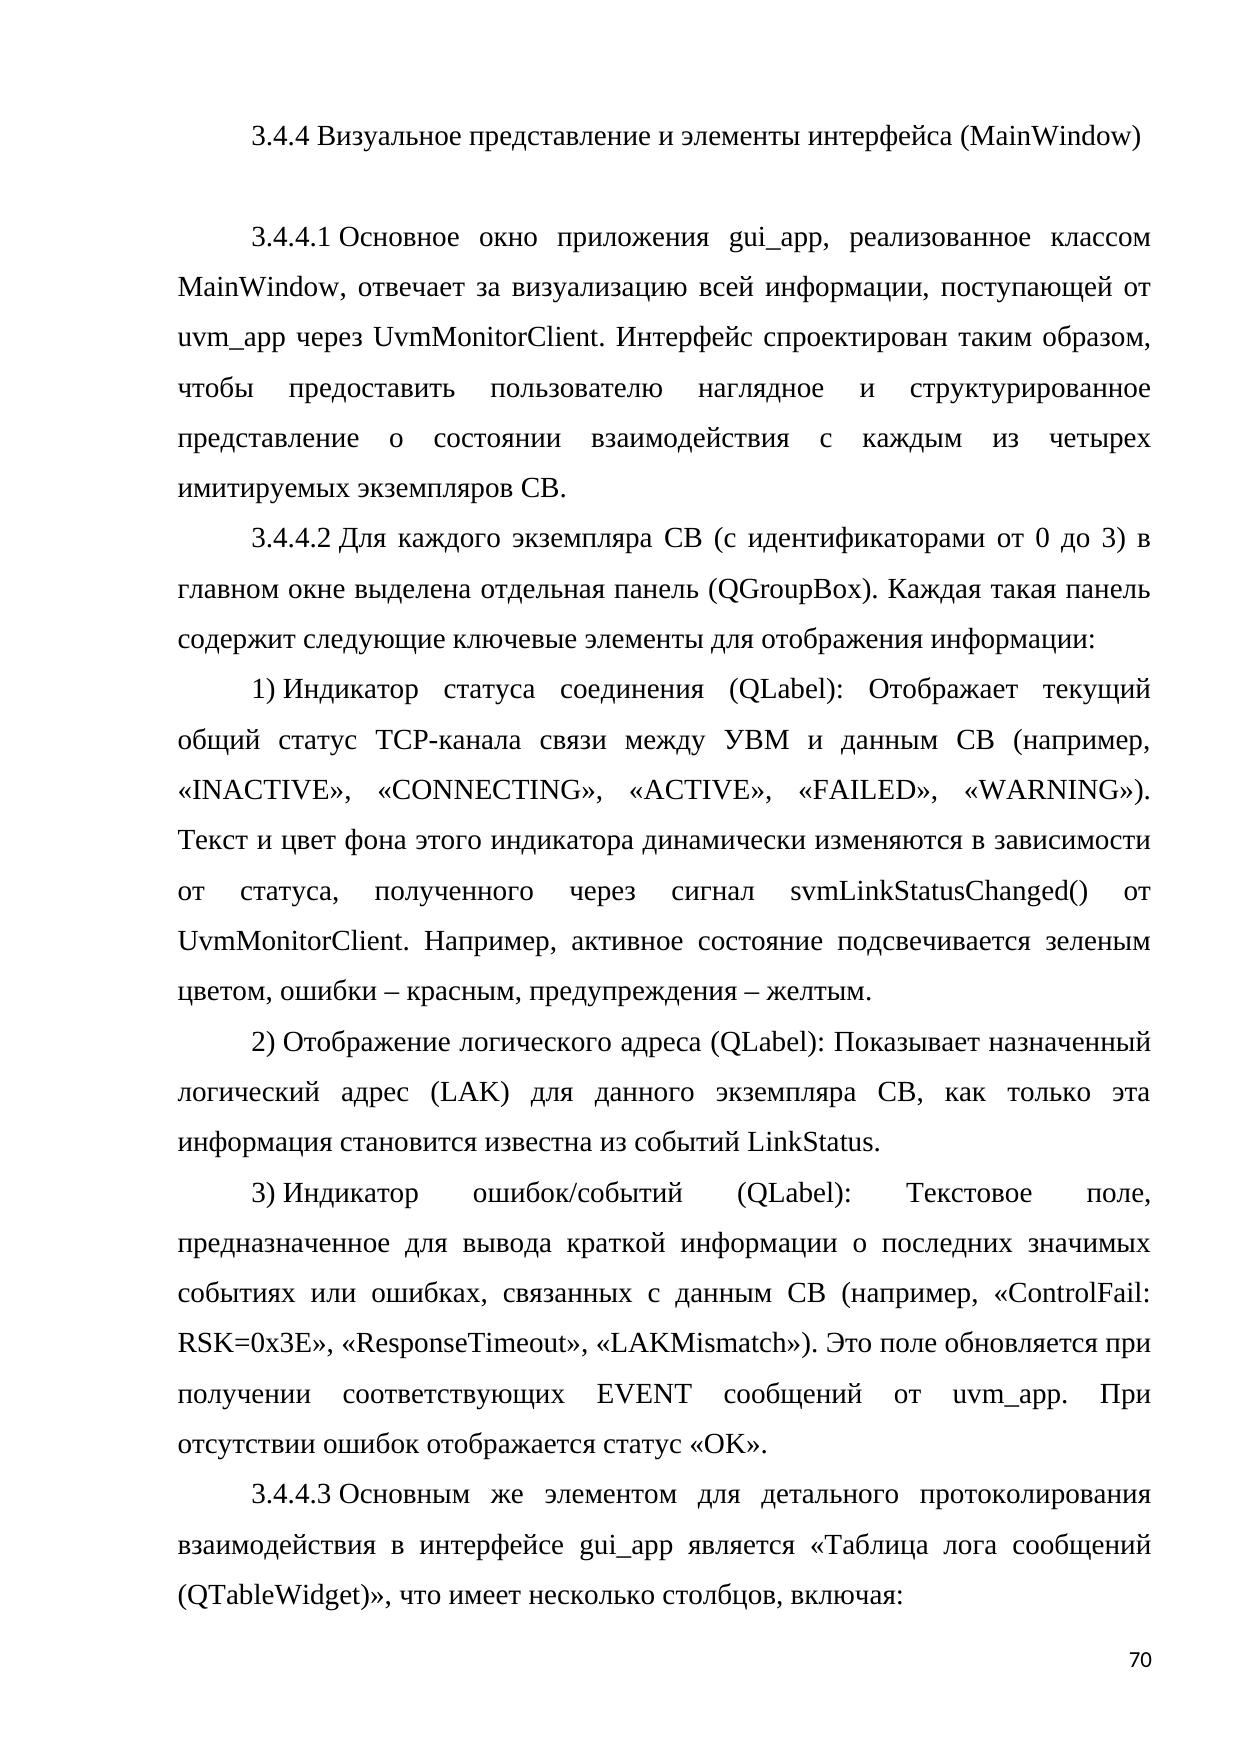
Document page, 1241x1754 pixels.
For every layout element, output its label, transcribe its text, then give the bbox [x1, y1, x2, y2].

list Индикатор статуса соединения (QLabel): Отображает текущий общий статус TCP-канала связи между УВМ и данным СВ (например, «INACTIVE», «CONNECTING», «ACTIVE», «FAILED», «WARNING»). Текст и цвет фона этого индикатора динамически изменяются в зависимости от статуса, полученного через сигнал svmLinkStatusChanged() от UvmMonitorClient. Например, активное состояние подсвечивается зеленым цветом, ошибки – красным, предупреждения – желтым. [177, 672, 1152, 1007]
text Отображение логического адреса (QLabel): Показывает назначенный логический адрес (LAK) для данного экземпляра СВ, как только эта информация становится известна из событий LinkStatus. [177, 1024, 1152, 1158]
text Основное окно приложения gui_app, реализованное классом MainWindow, отвечает за визуализацию всей информации, поступающей от uvm_app через UvmMonitorClient. Интерфейс спроектирован таким образом, чтобы предоставить пользователю наглядное и структурированное представление о состоянии взаимодействия с каждым из четырех имитируемых экземпляров СВ. [177, 219, 1152, 504]
text Основным же элементом для детального протоколирования взаимодействия в интерфейсе gui_app является «Таблица лога сообщений (QTableWidget)», что имеет несколько столбцов, включая: [177, 1477, 1152, 1611]
text Для каждого экземпляра СВ (с идентификаторами от 0 до 3) в главном окне выделена отдельная панель (QGroupBox). Каждая такая панель содержит следующие ключевые элементы для отображения информации: [177, 521, 1152, 655]
text Индикатор ошибок/событий (QLabel): Текстовое поле, предназначенное для вывода краткой информации о последних значимых событиях или ошибках, связанных с данным СВ (например, «ControlFail: RSK=0x3E», «ResponseTimeout», «LAKMismatch»). Это поле обновляется при получении соответствующих EVENT сообщений от uvm_app. При отсутствии ошибок отображается статус «OK». [177, 1175, 1152, 1460]
text Визуальное представление и элементы интерфейса (MainWindow) [177, 118, 1152, 152]
